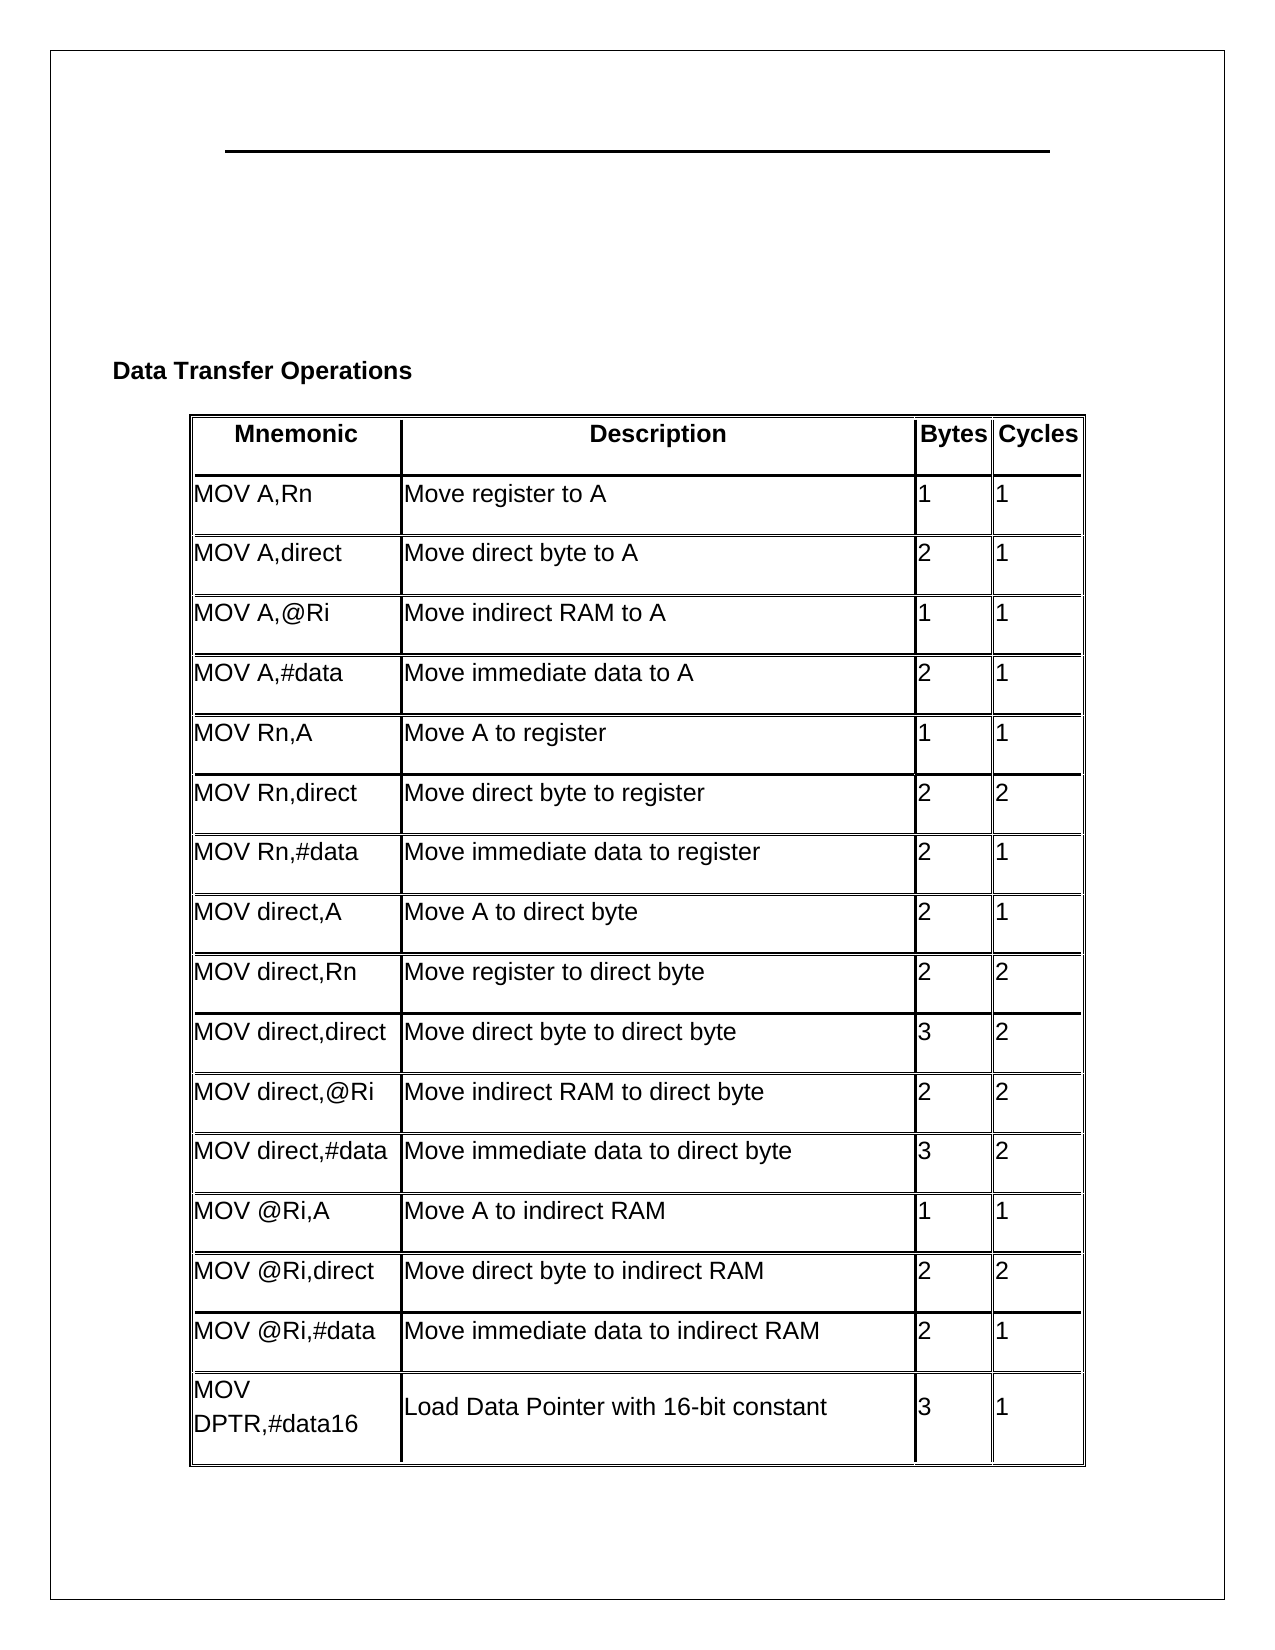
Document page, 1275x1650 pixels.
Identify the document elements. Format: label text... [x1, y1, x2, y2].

table_cell Move direct byte to A [403, 537, 914, 593]
table_header Mnemonic [193, 418, 401, 474]
table_cell 1 [994, 893, 1083, 952]
table_cell 1 [993, 833, 1084, 892]
table_cell MOV DPTR,#data16 [191, 1371, 401, 1463]
table_cell MOV direct,#data [191, 1132, 401, 1191]
table_cell Move A to register [403, 717, 914, 773]
table_cell Move register to direct byte [403, 956, 914, 1012]
table_cell Move direct byte to register [403, 776, 914, 833]
table_cell 1 [917, 717, 991, 773]
table_cell MOV Rn,#data [191, 833, 401, 892]
table_cell 2 [994, 952, 1083, 1012]
table_cell MOV A,@Ri [193, 594, 400, 653]
table_cell 2 [994, 1012, 1083, 1072]
table_header Cycles [993, 418, 1083, 474]
table_cell Move A to direct byte [403, 896, 914, 952]
table_cell MOV direct,Rn [193, 952, 400, 1012]
table_cell MOV @Ri,direct [193, 1251, 400, 1311]
table_cell 2 [917, 836, 991, 892]
table_cell Move indirect RAM to A [403, 597, 914, 653]
table_cell Move direct byte to indirect RAM [403, 1255, 914, 1311]
table_cell 3 [917, 1135, 991, 1191]
table_cell 2 [917, 896, 991, 952]
table_cell 2 [917, 1075, 991, 1132]
table_cell 1 [994, 713, 1083, 773]
table_cell Move register to A [403, 477, 914, 534]
table_cell 1 [994, 653, 1083, 713]
table_header Bytes [915, 418, 992, 474]
table_cell 1 [993, 534, 1084, 593]
table_cell 1 [917, 597, 991, 653]
table_cell MOV direct,direct [193, 1012, 400, 1072]
table_cell MOV A,Rn [193, 474, 400, 534]
table_cell 2 [993, 1132, 1084, 1191]
table_cell 2 [917, 1314, 991, 1371]
table_cell 3 [917, 1015, 991, 1072]
table_cell 2 [917, 776, 991, 833]
table_cell MOV @Ri,#data [193, 1311, 400, 1371]
table_cell 2 [917, 657, 991, 713]
table_cell Move immediate data to register [403, 836, 914, 892]
table_cell 1 [994, 1191, 1083, 1251]
table_cell MOV A,direct [191, 534, 401, 593]
table_cell 1 [993, 1371, 1084, 1463]
table_cell 2 [917, 1255, 991, 1311]
table_cell 1 [917, 1195, 991, 1251]
table_cell Move direct byte to direct byte [403, 1015, 914, 1072]
table_cell MOV A,#data [193, 653, 400, 713]
table_cell 2 [917, 537, 991, 593]
table_cell MOV direct,A [193, 893, 400, 952]
table_cell Move A to indirect RAM [403, 1195, 914, 1251]
table_cell 2 [917, 956, 991, 1012]
text Data Transfer Operations [112, 356, 1162, 385]
table_cell Load Data Pointer with 16-bit constant [401, 1374, 915, 1463]
table_cell 2 [993, 1072, 1084, 1132]
table_cell MOV Rn,A [193, 713, 400, 773]
table_cell Move immediate data to A [403, 657, 914, 713]
table_cell MOV Rn,direct [191, 773, 400, 833]
table_header Description [401, 416, 915, 474]
table_cell Move immediate data to direct byte [403, 1135, 914, 1191]
table_cell 1 [917, 477, 991, 534]
table_cell Move indirect RAM to direct byte [403, 1075, 914, 1132]
table_cell Move immediate data to indirect RAM [403, 1314, 914, 1371]
table_cell 1 [994, 1311, 1083, 1371]
table_cell 2 [994, 773, 1084, 833]
table_cell 2 [994, 1251, 1083, 1311]
table_cell 3 [915, 1374, 992, 1463]
table_cell MOV direct,@Ri [191, 1072, 401, 1132]
table_cell 1 [994, 594, 1083, 653]
table_cell 1 [994, 474, 1083, 534]
table_cell MOV @Ri,A [193, 1191, 400, 1251]
